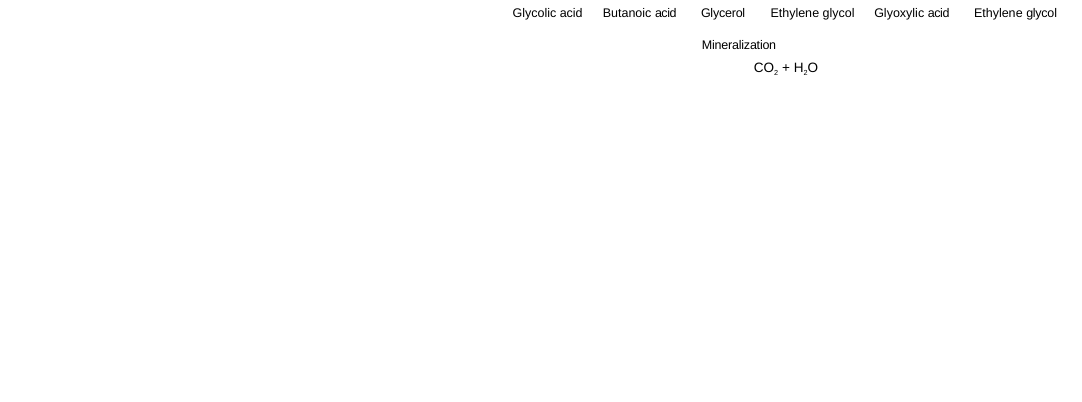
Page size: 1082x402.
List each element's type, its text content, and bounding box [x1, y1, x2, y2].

text Mineralization [702, 37, 1071, 52]
text Glycolic acid Butanoic acid Glycerol Ethylene glycol Glyoxylic acid Ethylene glycol [512, 6, 1071, 20]
text CO2 + H2O [0, 59, 818, 77]
